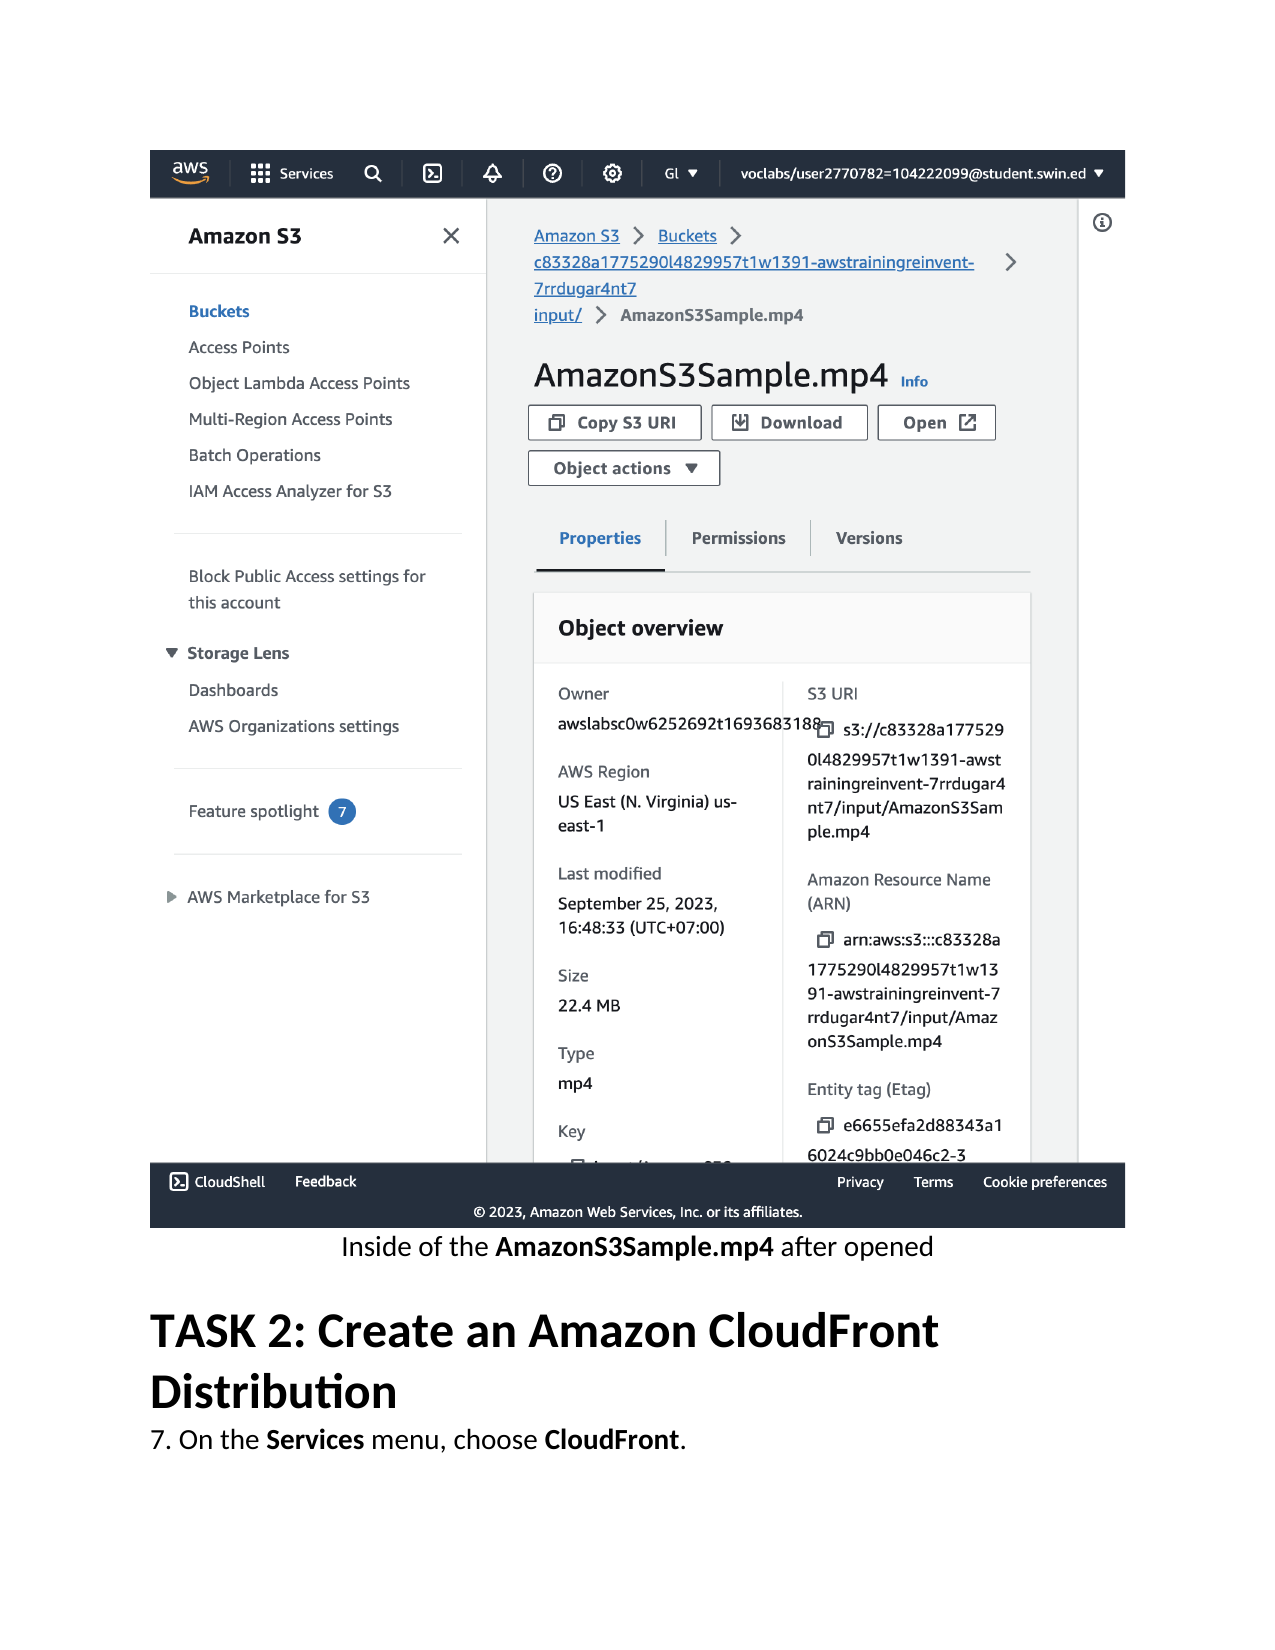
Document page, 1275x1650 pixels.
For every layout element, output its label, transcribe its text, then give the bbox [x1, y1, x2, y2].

text 7. On the Services menu, choose CloudFront. [150, 1421, 1125, 1457]
text Inside of the AmazonS3Sample.mp4 after opened [150, 1228, 1125, 1264]
picture [150, 150, 1125, 1228]
text TASK 2: Create an Amazon CloudFront Distribution [150, 1299, 1125, 1421]
